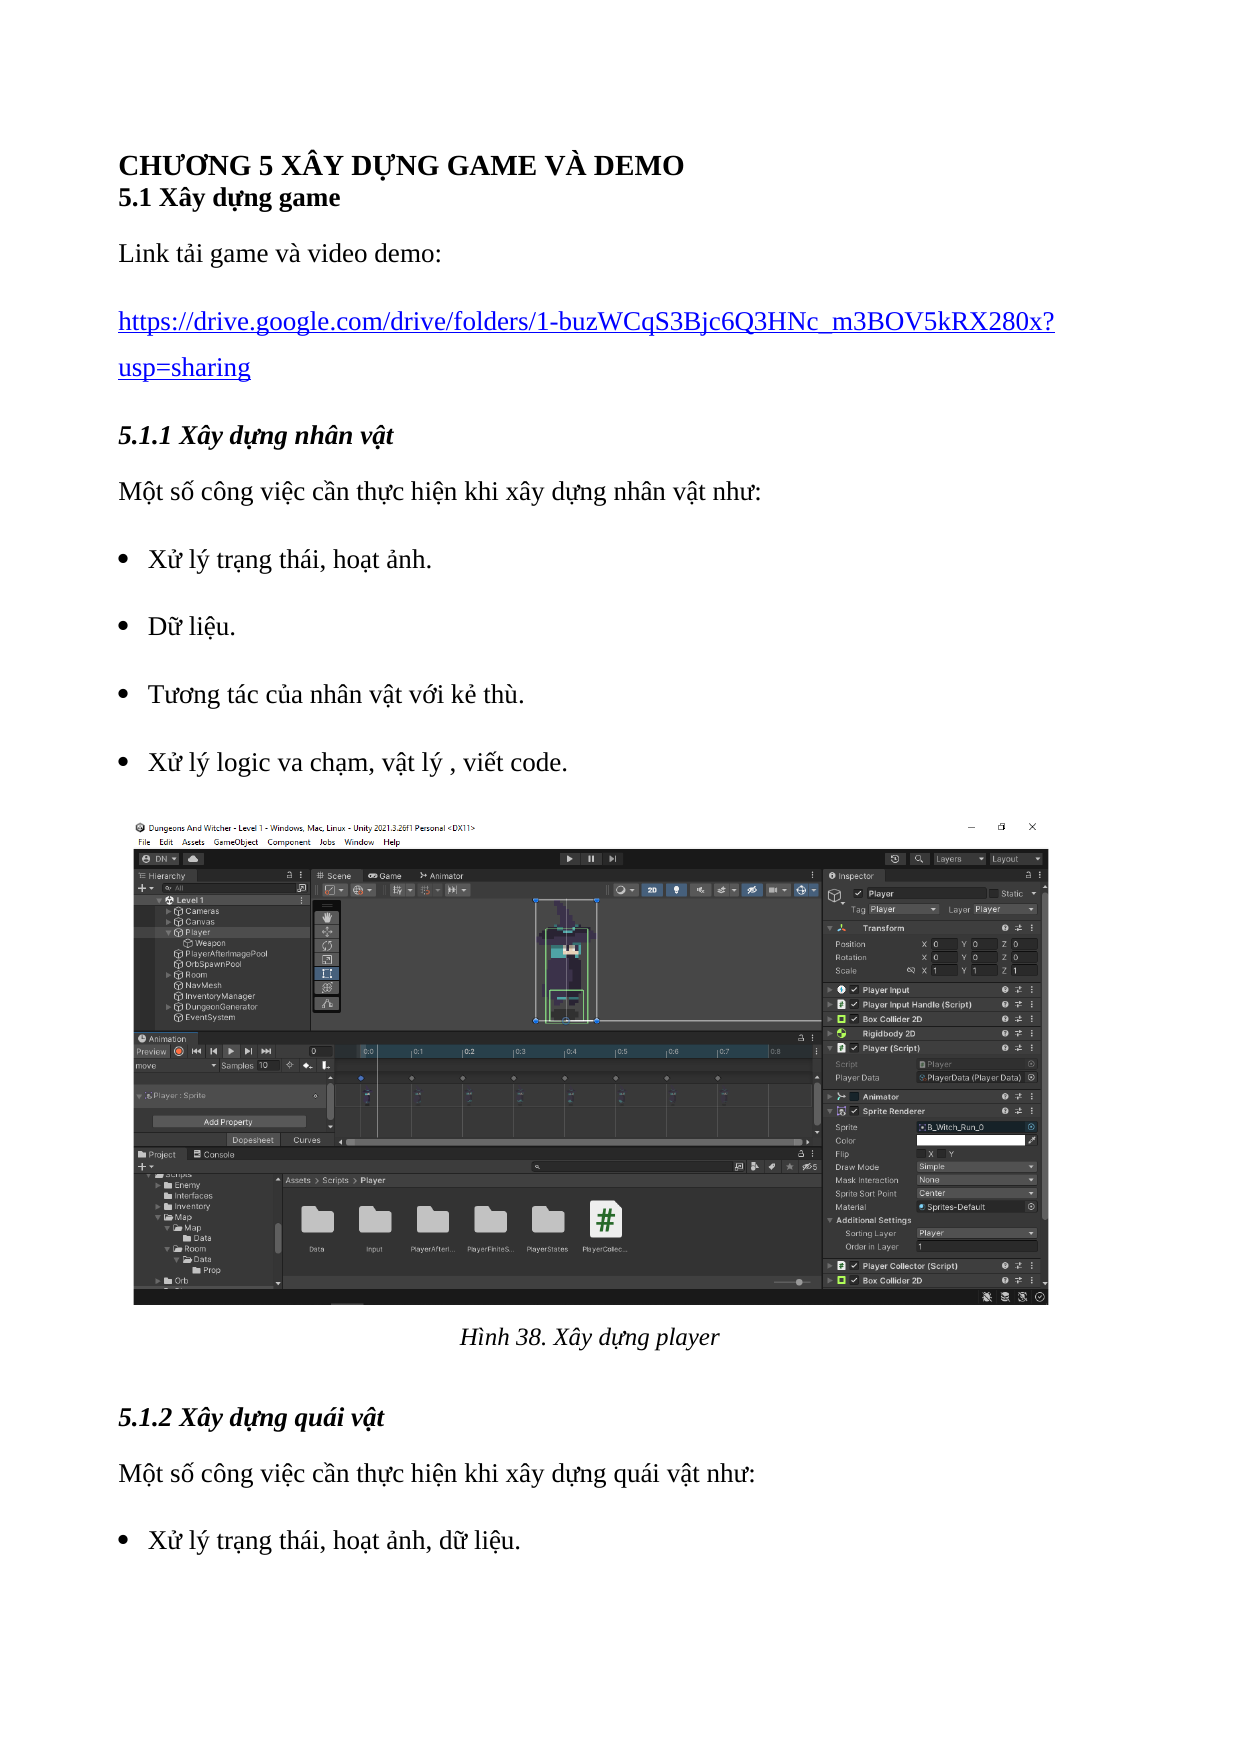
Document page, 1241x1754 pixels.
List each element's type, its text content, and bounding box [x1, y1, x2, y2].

text Xử lý trạng thái, hoạt ảnh, dữ liệu. [118, 1524, 1063, 1556]
text Một số công việc cần thực hiện khi xây dựng quái vật như: [118, 1457, 1063, 1488]
text Tương tác của nhân vật với kẻ thù. [118, 678, 1063, 709]
subtitle XÂY DỰNG GAME VÀ DEMO [118, 148, 1063, 181]
picture [133, 821, 1049, 1305]
subtitle Xây dựng nhân vật [118, 419, 1063, 450]
subtitle Xây dựng game [118, 181, 1063, 212]
text Dữ liệu. [118, 610, 1063, 642]
subtitle Xây dựng quái vật [118, 1401, 1063, 1432]
text Một số công việc cần thực hiện khi xây dựng nhân vật như: [118, 475, 1063, 506]
text Link tải game và video demo: [118, 237, 1063, 268]
text https://drive.google.com/drive/folders/1-buzWCqS3Bjc6Q3HNc_m3BOV5kRX280x?usp=sharing [118, 305, 1063, 383]
text Xử lý trạng thái, hoạt ảnh. [118, 543, 1063, 574]
text Xử lý logic va chạm, vật lý , viết code. [118, 746, 1063, 777]
